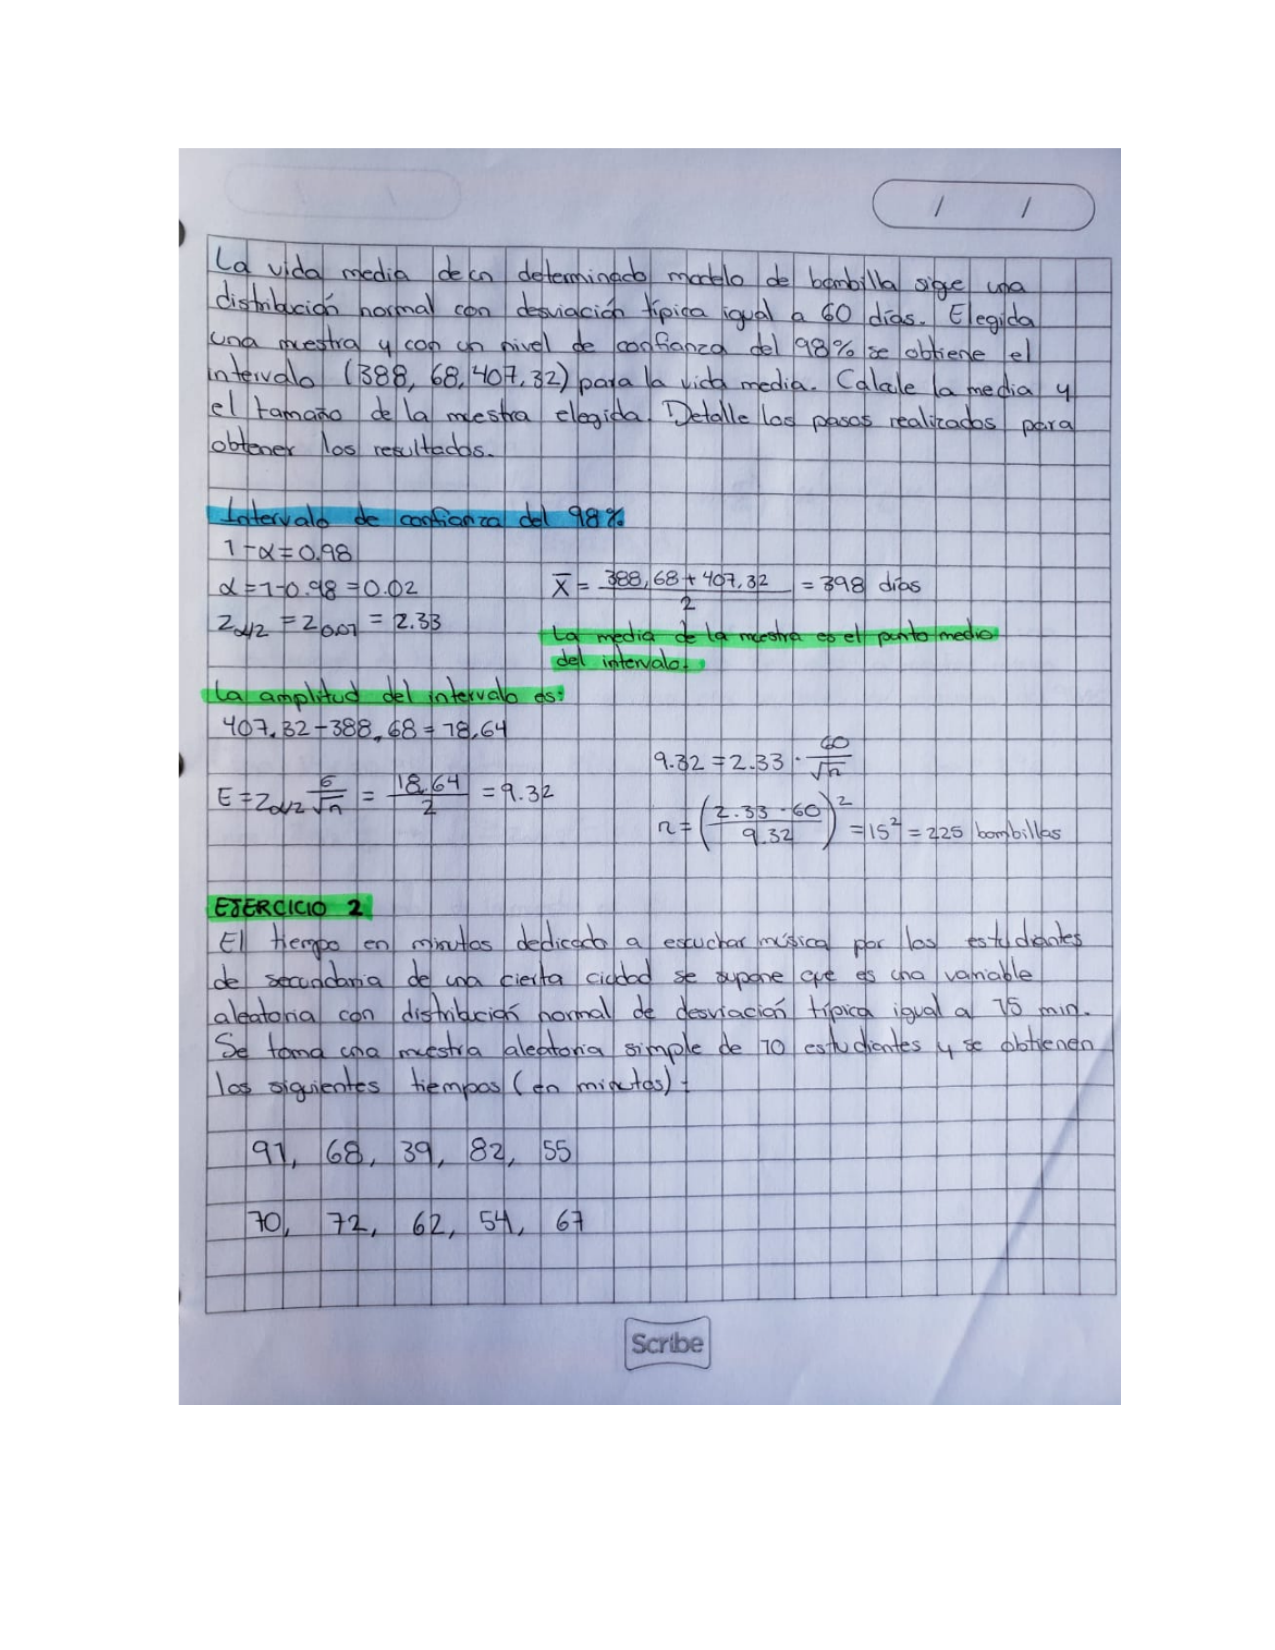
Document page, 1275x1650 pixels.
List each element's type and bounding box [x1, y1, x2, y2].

picture [180, 149, 1121, 1404]
